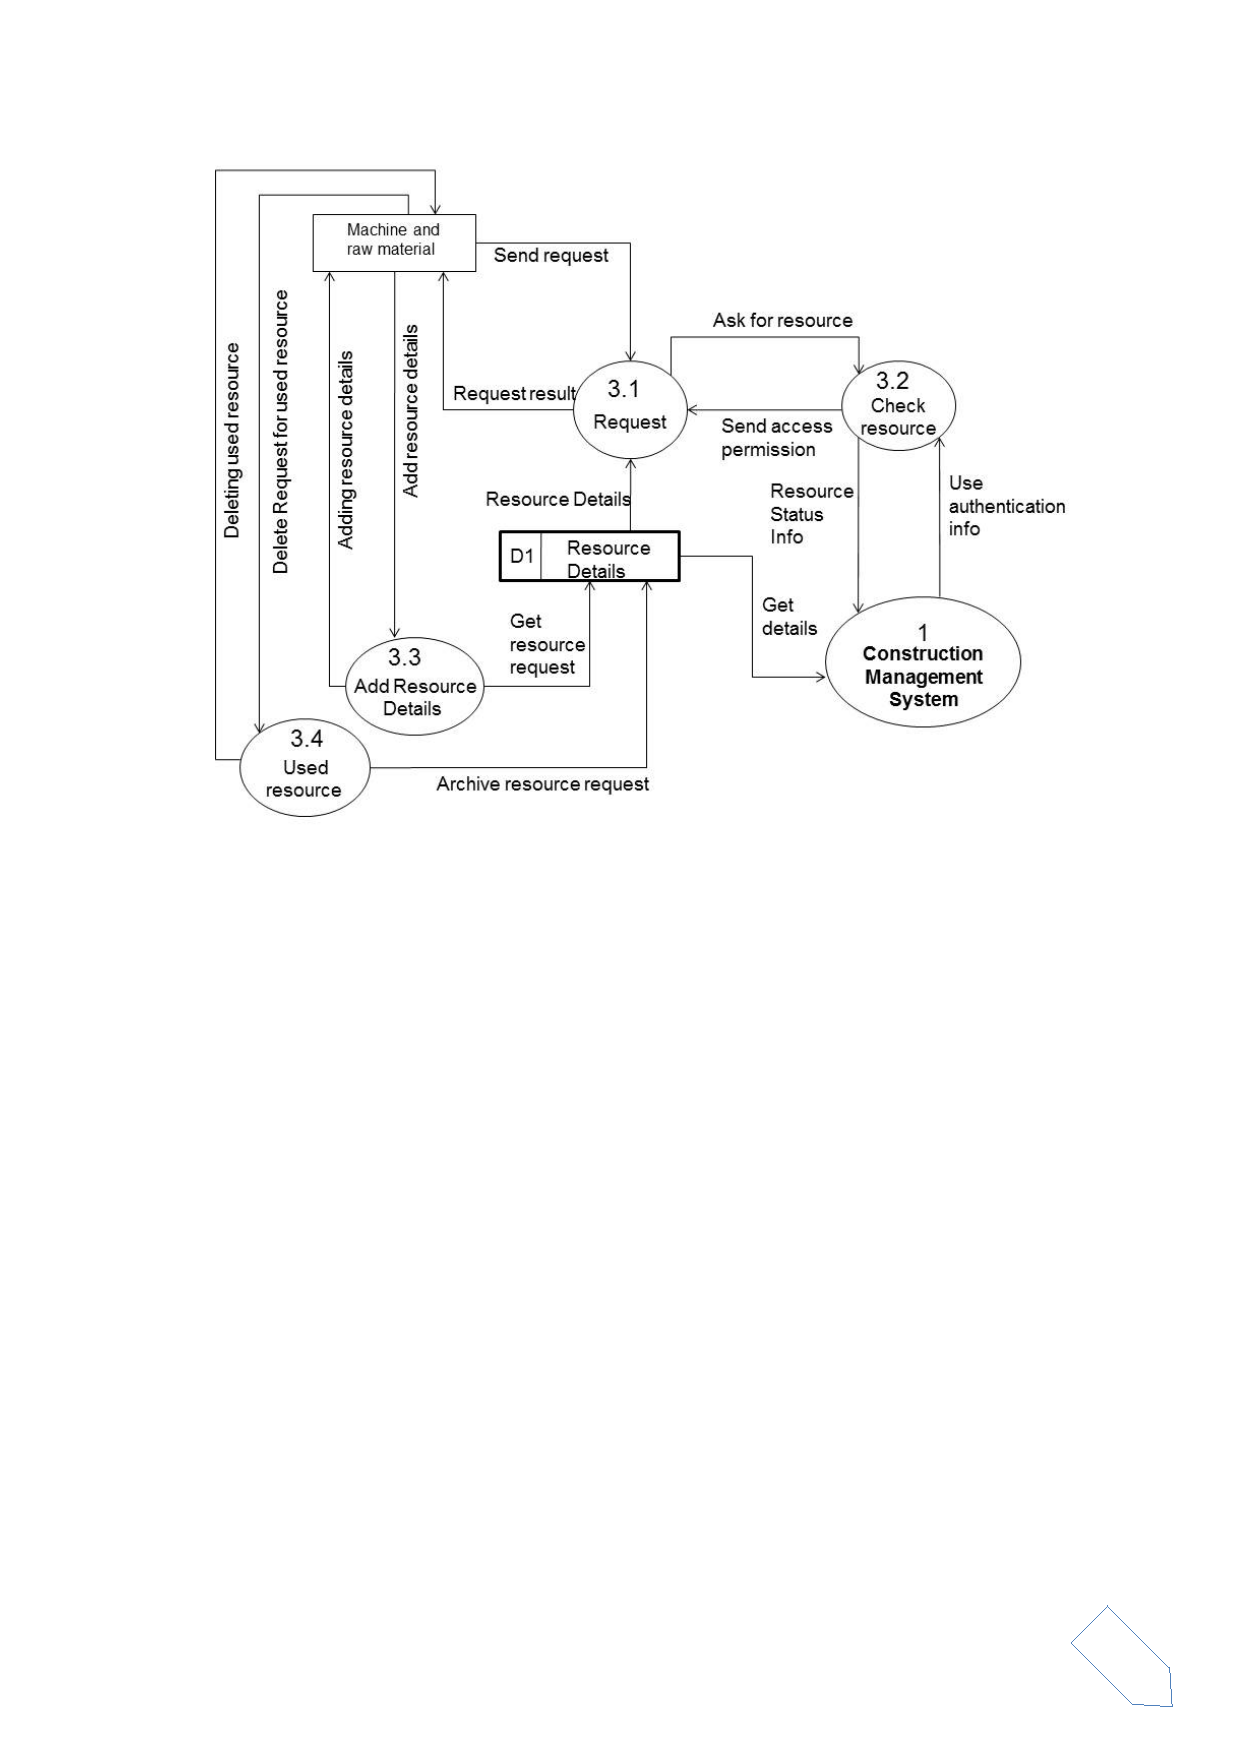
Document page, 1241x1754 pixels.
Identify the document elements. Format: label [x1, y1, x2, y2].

picture [150, 150, 1125, 881]
